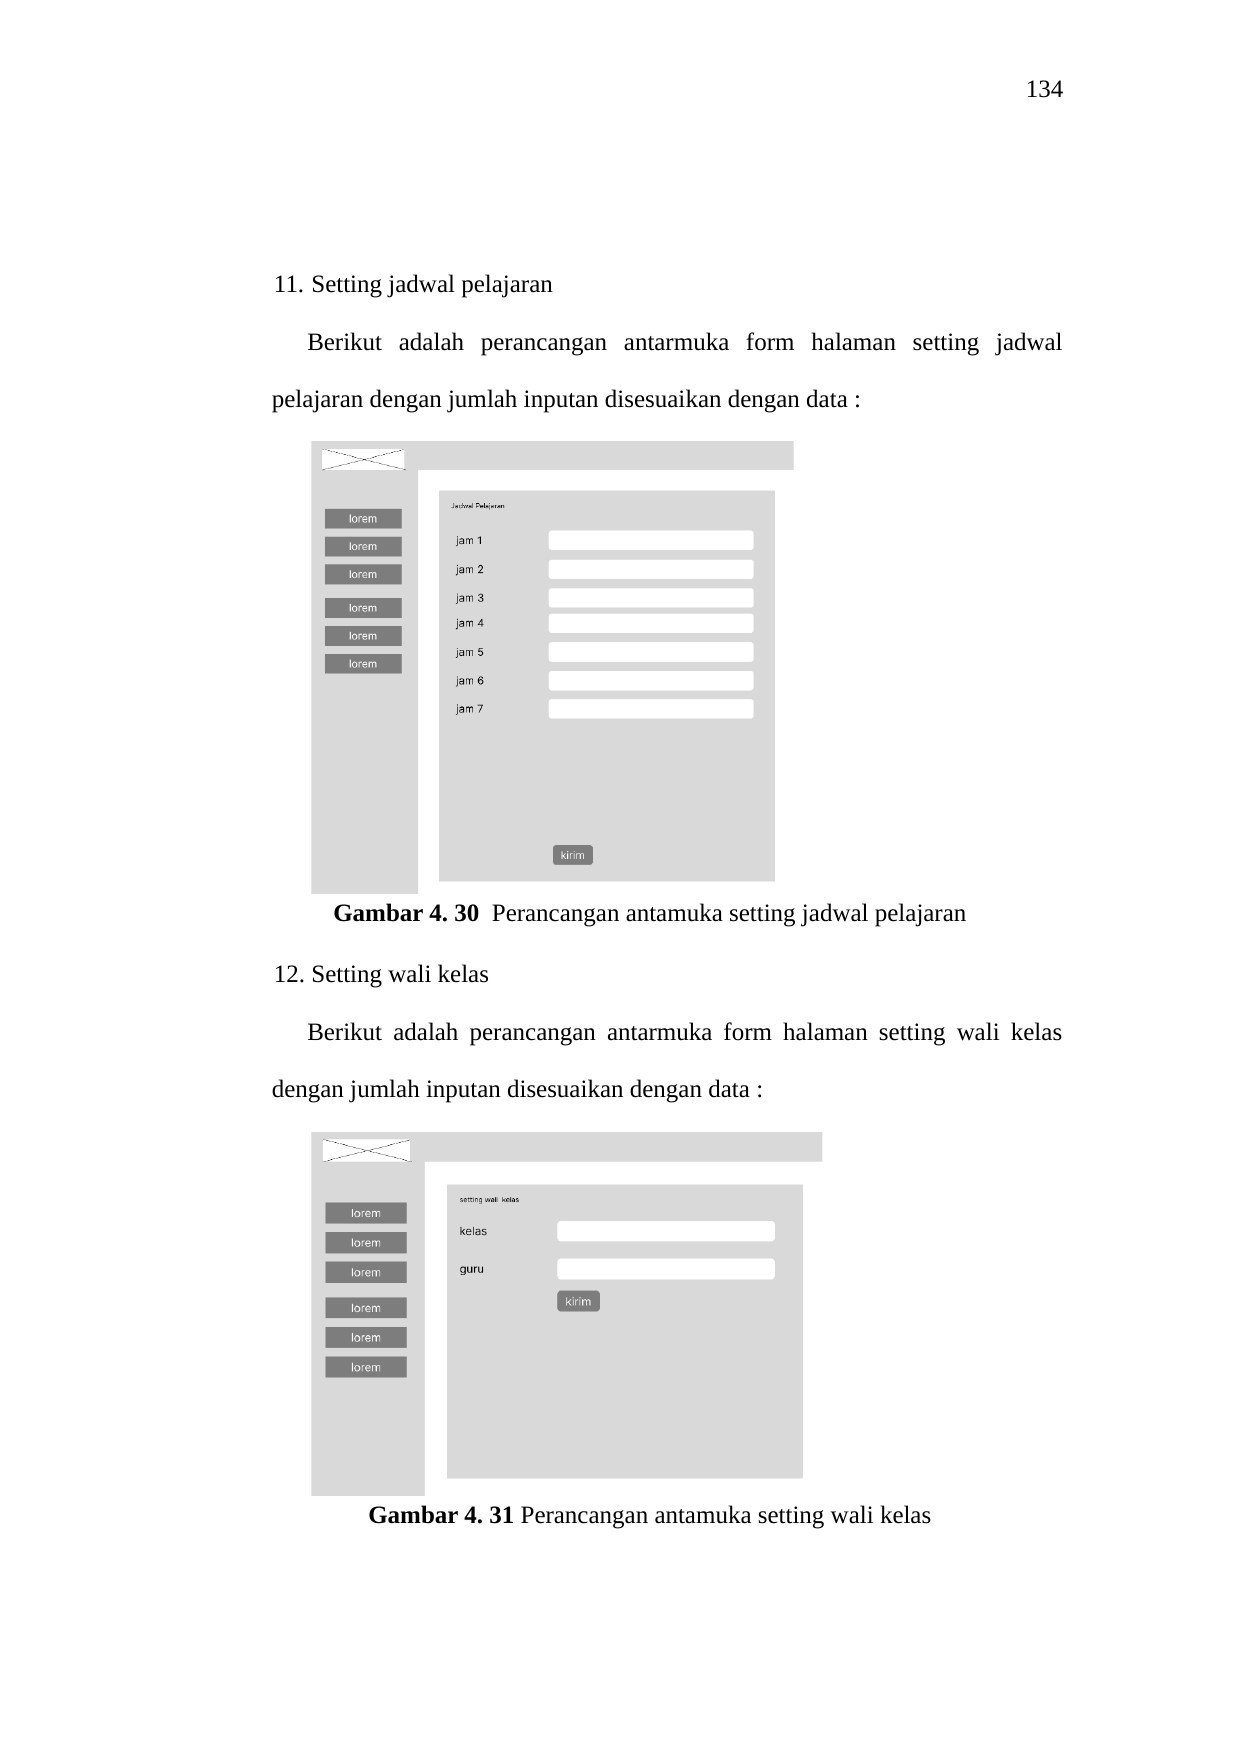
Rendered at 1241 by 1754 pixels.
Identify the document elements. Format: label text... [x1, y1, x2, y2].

list Setting jadwal pelajaran [274, 269, 1063, 298]
list Setting wali kelas [274, 959, 1063, 988]
text Gambar 4. 30 Perancangan antamuka setting jadwal pelajaran [236, 898, 1063, 927]
text Berikut adalah perancangan antarmuka form halaman setting jadwal pelajaran dengan jumlah inputan disesuaikan dengan data : [272, 327, 1063, 413]
text Gambar 4. 31 Perancangan antamuka setting wali kelas [236, 1500, 1063, 1528]
picture [311, 1132, 823, 1496]
text Berikut adalah perancangan antarmuka form halaman setting wali kelas dengan jumlah inputan disesuaikan dengan data : [272, 1017, 1063, 1103]
picture [311, 441, 794, 894]
